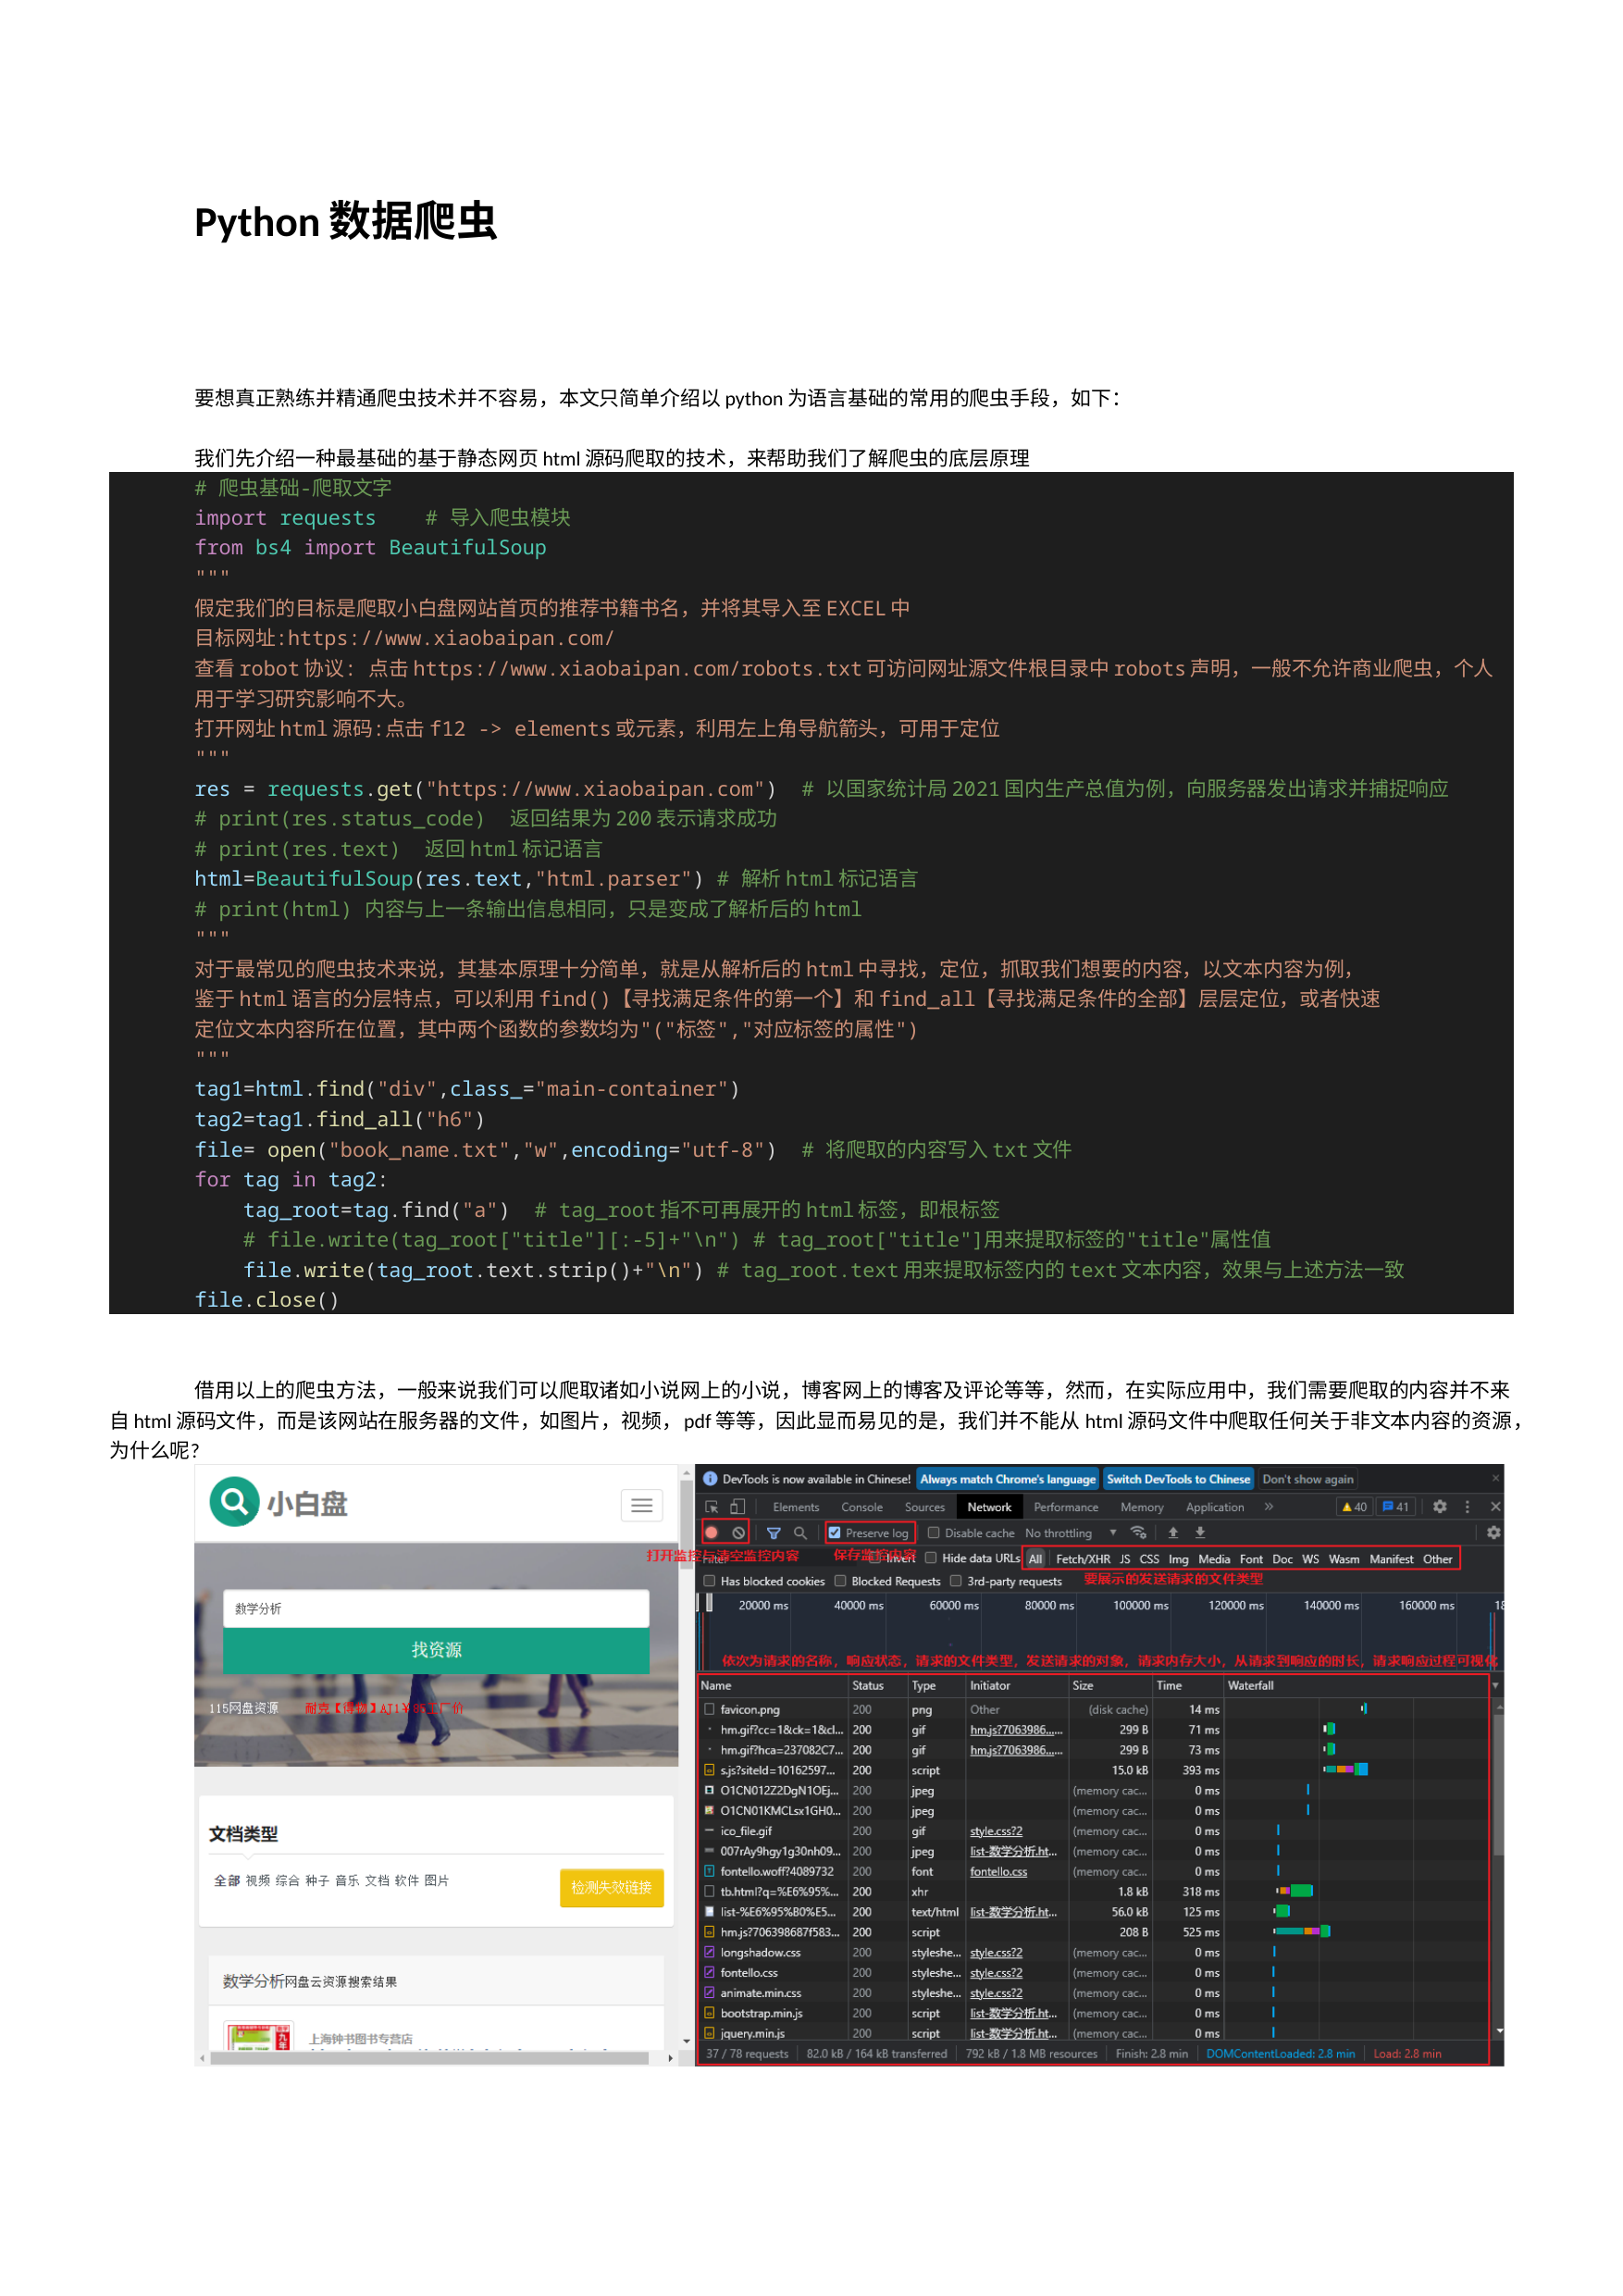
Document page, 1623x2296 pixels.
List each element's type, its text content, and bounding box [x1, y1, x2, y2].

text # print(html) 内容与上一条输出信息相同，只是变成了解析后的html [109, 893, 1514, 923]
text """ [109, 923, 1514, 953]
text # print(res.text) 返回html标记语言 [109, 833, 1514, 863]
text tag_root=tag.find("a") # tag_root指不可再展开的html标签，即根标签 [109, 1194, 1514, 1223]
text 我们先介绍一种最基础的基于静态网页html源码爬取的技术，来帮助我们了解爬虫的底层原理 [109, 441, 1514, 472]
text tag1=html.find("div",class_="main-container") [109, 1074, 1514, 1103]
text tag2=tag1.find_all("h6") [109, 1103, 1514, 1134]
text # 爬虫基础-爬取文字 [109, 472, 1514, 502]
text 借用以上的爬虫方法，一般来说我们可以爬取诸如小说网上的小说，博客网上的博客及评论等等，然而，在实际应用中，我们需要爬取的内容并不来自html源码文件，而是该网站在服务器的文件，如图片，视频，pdf等等，因此显而易见的是，我们并不能从html源码文件中爬取任何关于非文本内容的资源，为什么呢? [109, 1374, 1514, 1464]
text 打开网址html源码:点击f12 -> elements或元素，利用左上角导航箭头，可用于定位 [109, 713, 1514, 742]
text """ [109, 562, 1514, 592]
text res = requests.get("https://www.xiaobaipan.com") # 以国家统计局2021国内生产总值为例，向服务器发出请求并捕捉响应 [109, 773, 1514, 802]
text 定位文本内容所在位置，其中两个函数的参数均为"("标签","对应标签的属性") [109, 1013, 1514, 1043]
subtitle Python数据爬虫 [109, 173, 1514, 263]
text 鉴于html语言的分层特点，可以利用find()【寻找满足条件的第一个】和find_all【寻找满足条件的全部】层层定位，或者快速 [109, 983, 1514, 1013]
text 要想真正熟练并精通爬虫技术并不容易，本文只简单介绍以python为语言基础的常用的爬虫手段，如下： [109, 381, 1514, 412]
text for tag in tag2: [109, 1163, 1514, 1194]
text # file.write(tag_root["title"][:-5]+"\n") # tag_root["title"]用来提取标签的"title"属性值 [109, 1223, 1514, 1254]
text file= open("book_name.txt","w",encoding="utf-8") # 将爬取的内容写入txt文件 [109, 1134, 1514, 1163]
text 假定我们的目标是爬取小白盘网站首页的推荐书籍书名，并将其导入至EXCEL中 [109, 592, 1514, 622]
text """ [109, 742, 1514, 773]
text 用于学习研究影响不大。 [109, 682, 1514, 713]
picture [194, 1464, 1505, 2066]
text file.close() [109, 1284, 1514, 1314]
text from bs4 import BeautifulSoup [109, 532, 1514, 562]
text 对于最常见的爬虫技术来说，其基本原理十分简单，就是从解析后的html中寻找，定位，抓取我们想要的内容，以文本内容为例， [109, 953, 1514, 983]
text # print(res.status_code) 返回结果为200表示请求成功 [109, 802, 1514, 833]
text html=BeautifulSoup(res.text,"html.parser") # 解析html标记语言 [109, 863, 1514, 893]
text import requests # 导入爬虫模块 [109, 502, 1514, 532]
text file.write(tag_root.text.strip()+"\n") # tag_root.text用来提取标签内的text文本内容，效果与上述方法一致 [109, 1254, 1514, 1284]
text """ [109, 1043, 1514, 1074]
text 查看robot协议: 点击https://www.xiaobaipan.com/robots.txt可访问网址源文件根目录中robots声明，一般不允许商业爬虫，个人 [109, 652, 1514, 682]
text 目标网址:https://www.xiaobaipan.com/ [109, 622, 1514, 652]
